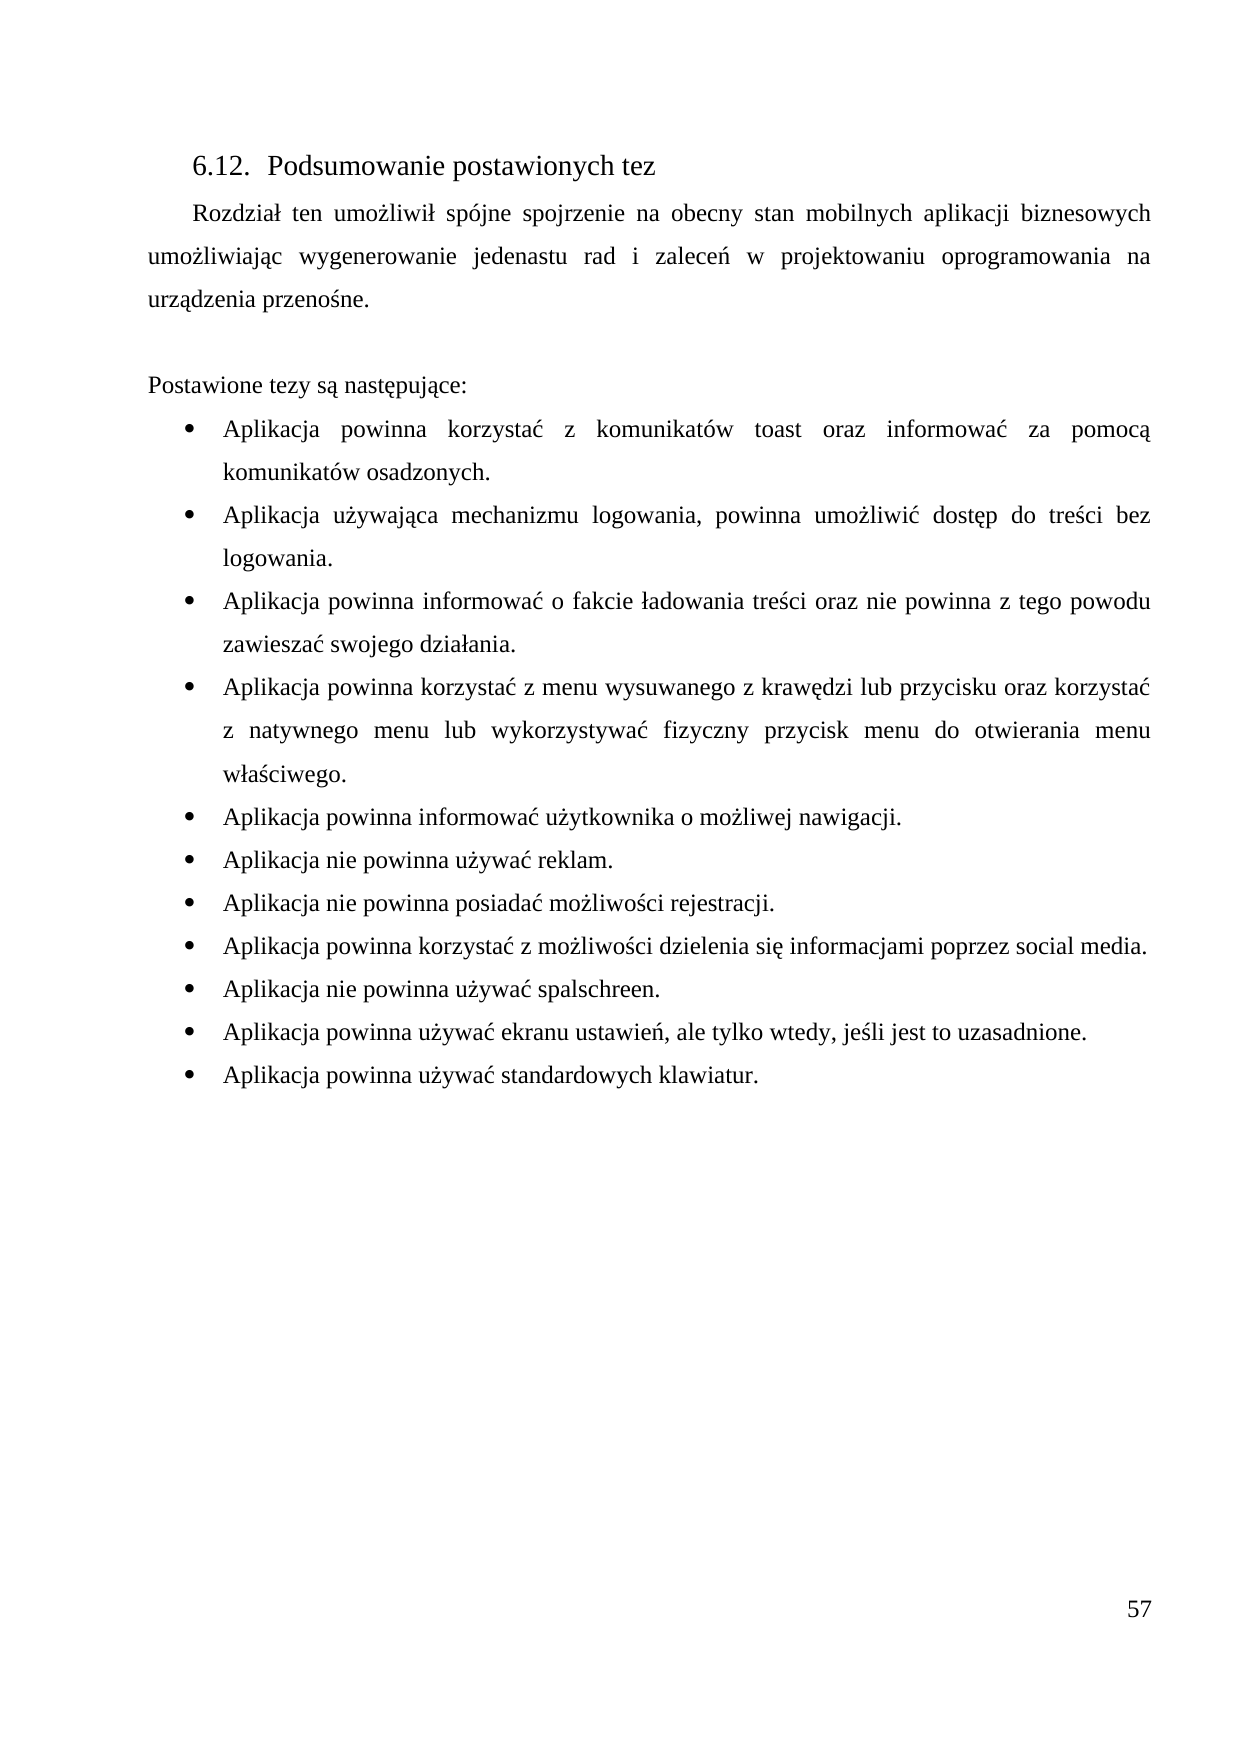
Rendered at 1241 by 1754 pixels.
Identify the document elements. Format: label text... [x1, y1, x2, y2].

list Aplikacja nie powinna posiadać możliwości rejestracji. [185, 888, 1152, 917]
list Aplikacja nie powinna używać reklam. [185, 845, 1152, 874]
text Rozdział ten umożliwił spójne spojrzenie na obecny stan mobilnych aplikacji biznesowych umożliwiając wygenerowanie jedenastu rad i zaleceń w projektowaniu oprogramowania na urządzenia przenośne. [148, 198, 1152, 313]
list Aplikacja powinna korzystać z możliwości dzielenia się informacjami poprzez social media. [185, 931, 1152, 960]
list Aplikacja powinna używać standardowych klawiatur. [185, 1061, 1152, 1089]
subtitle Podsumowanie postawionych tez [192, 148, 1152, 181]
list Aplikacja powinna informować o fakcie ładowania treści oraz nie powinna z tego powodu zawieszać swojego działania. [185, 586, 1152, 658]
list Aplikacja powinna informować użytkownika o możliwej nawigacji. [185, 802, 1152, 831]
list Aplikacja powinna korzystać z komunikatów toast oraz informować za pomocą komunikatów osadzonych. [185, 414, 1152, 486]
text Postawione tezy są następujące: [148, 371, 1152, 399]
list Aplikacja powinna korzystać z menu wysuwanego z krawędzi lub przycisku oraz korzystać z natywnego menu lub wykorzystywać fizyczny przycisk menu do otwierania menu właściwego. [185, 672, 1152, 787]
list Aplikacja nie powinna używać spalschreen. [185, 974, 1152, 1003]
list Aplikacja powinna używać ekranu ustawień, ale tylko wtedy, jeśli jest to uzasadnione. [185, 1017, 1152, 1046]
list Aplikacja używająca mechanizmu logowania, powinna umożliwić dostęp do treści bez logowania. [185, 500, 1152, 572]
